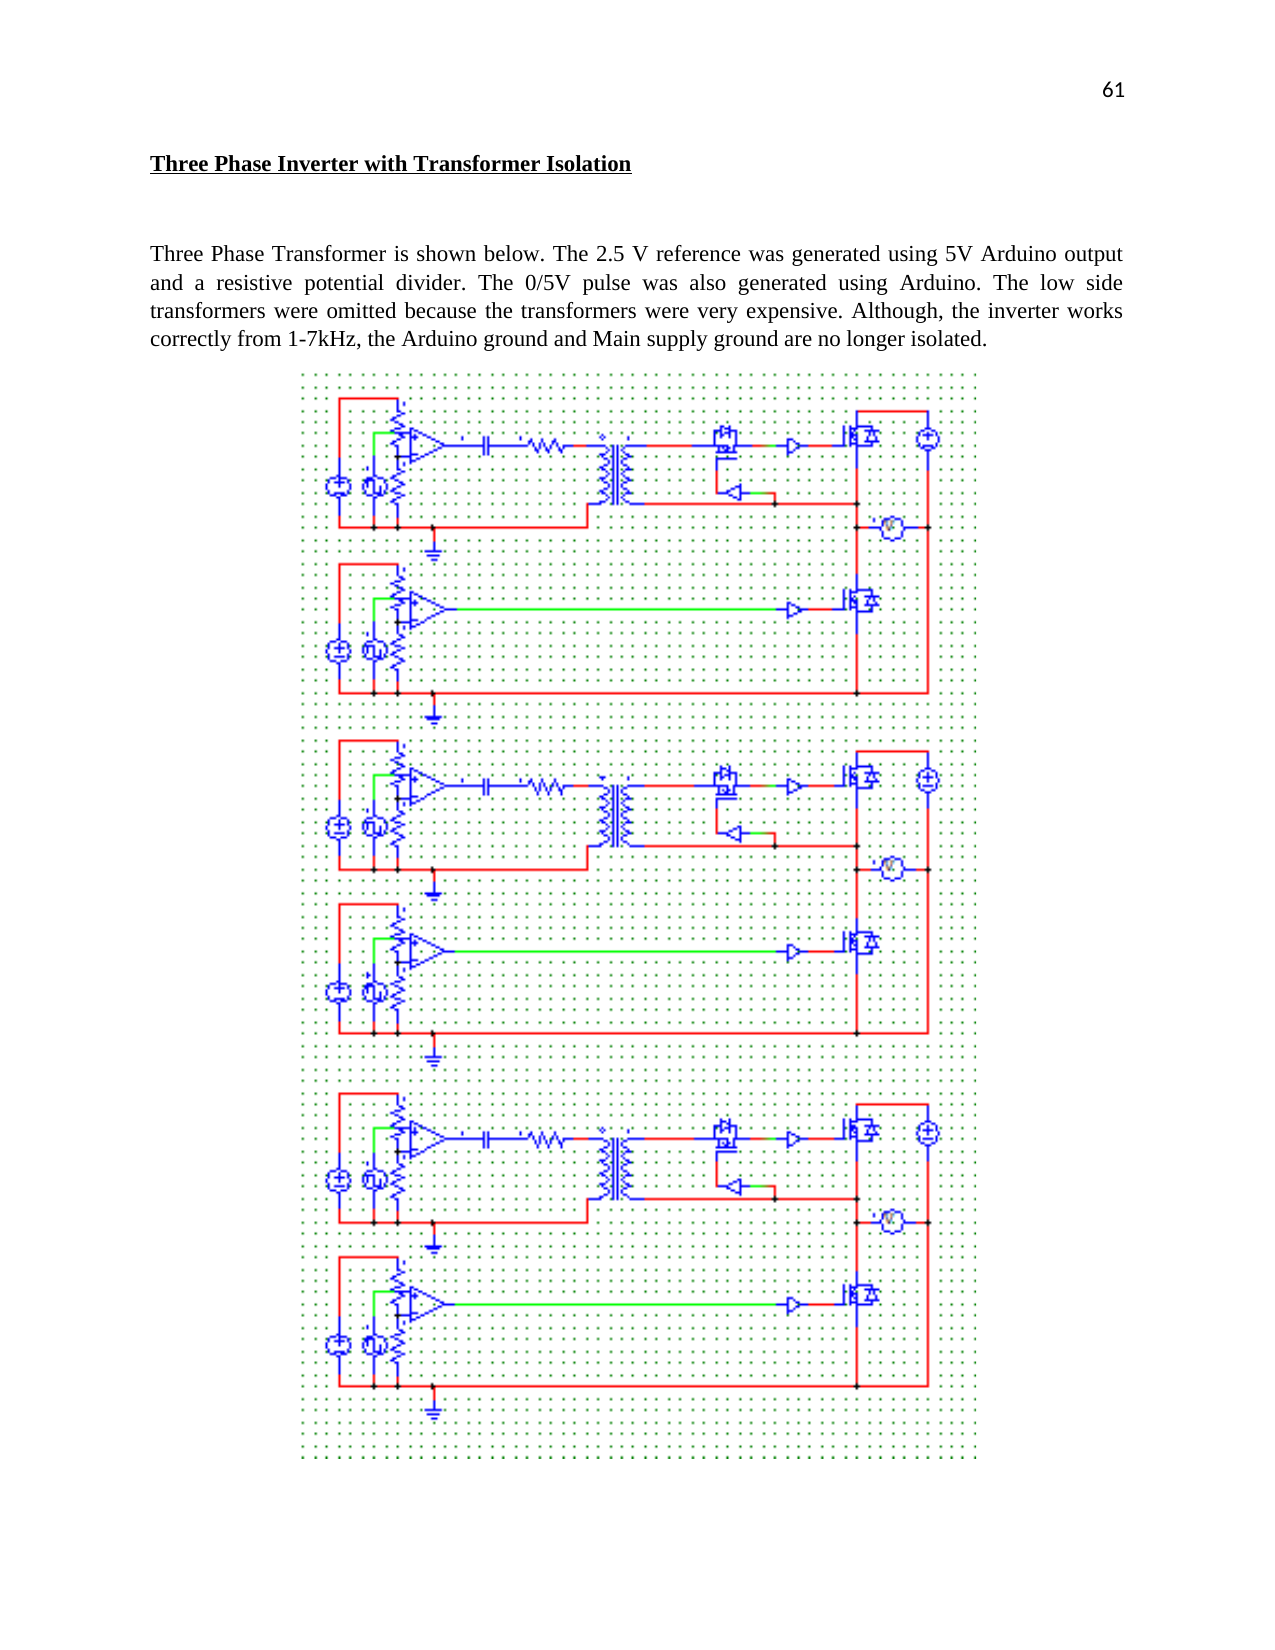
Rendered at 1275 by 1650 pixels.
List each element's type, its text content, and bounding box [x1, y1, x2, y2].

text Three Phase Transformer is shown below. The 2.5 V reference was generated using 5V Arduino output and a resistive potential divider. The 0/5V pulse was also generated using Arduino. The low side transformers were omitted because the transformers were very expensive. Although, the inverter works correctly from 1-7kHz, the Arduino ground and Main supply ground are no longer isolated. [150, 240, 1125, 352]
text Three Phase Inverter with Transformer Isolation [150, 150, 1125, 176]
picture [298, 370, 977, 1459]
